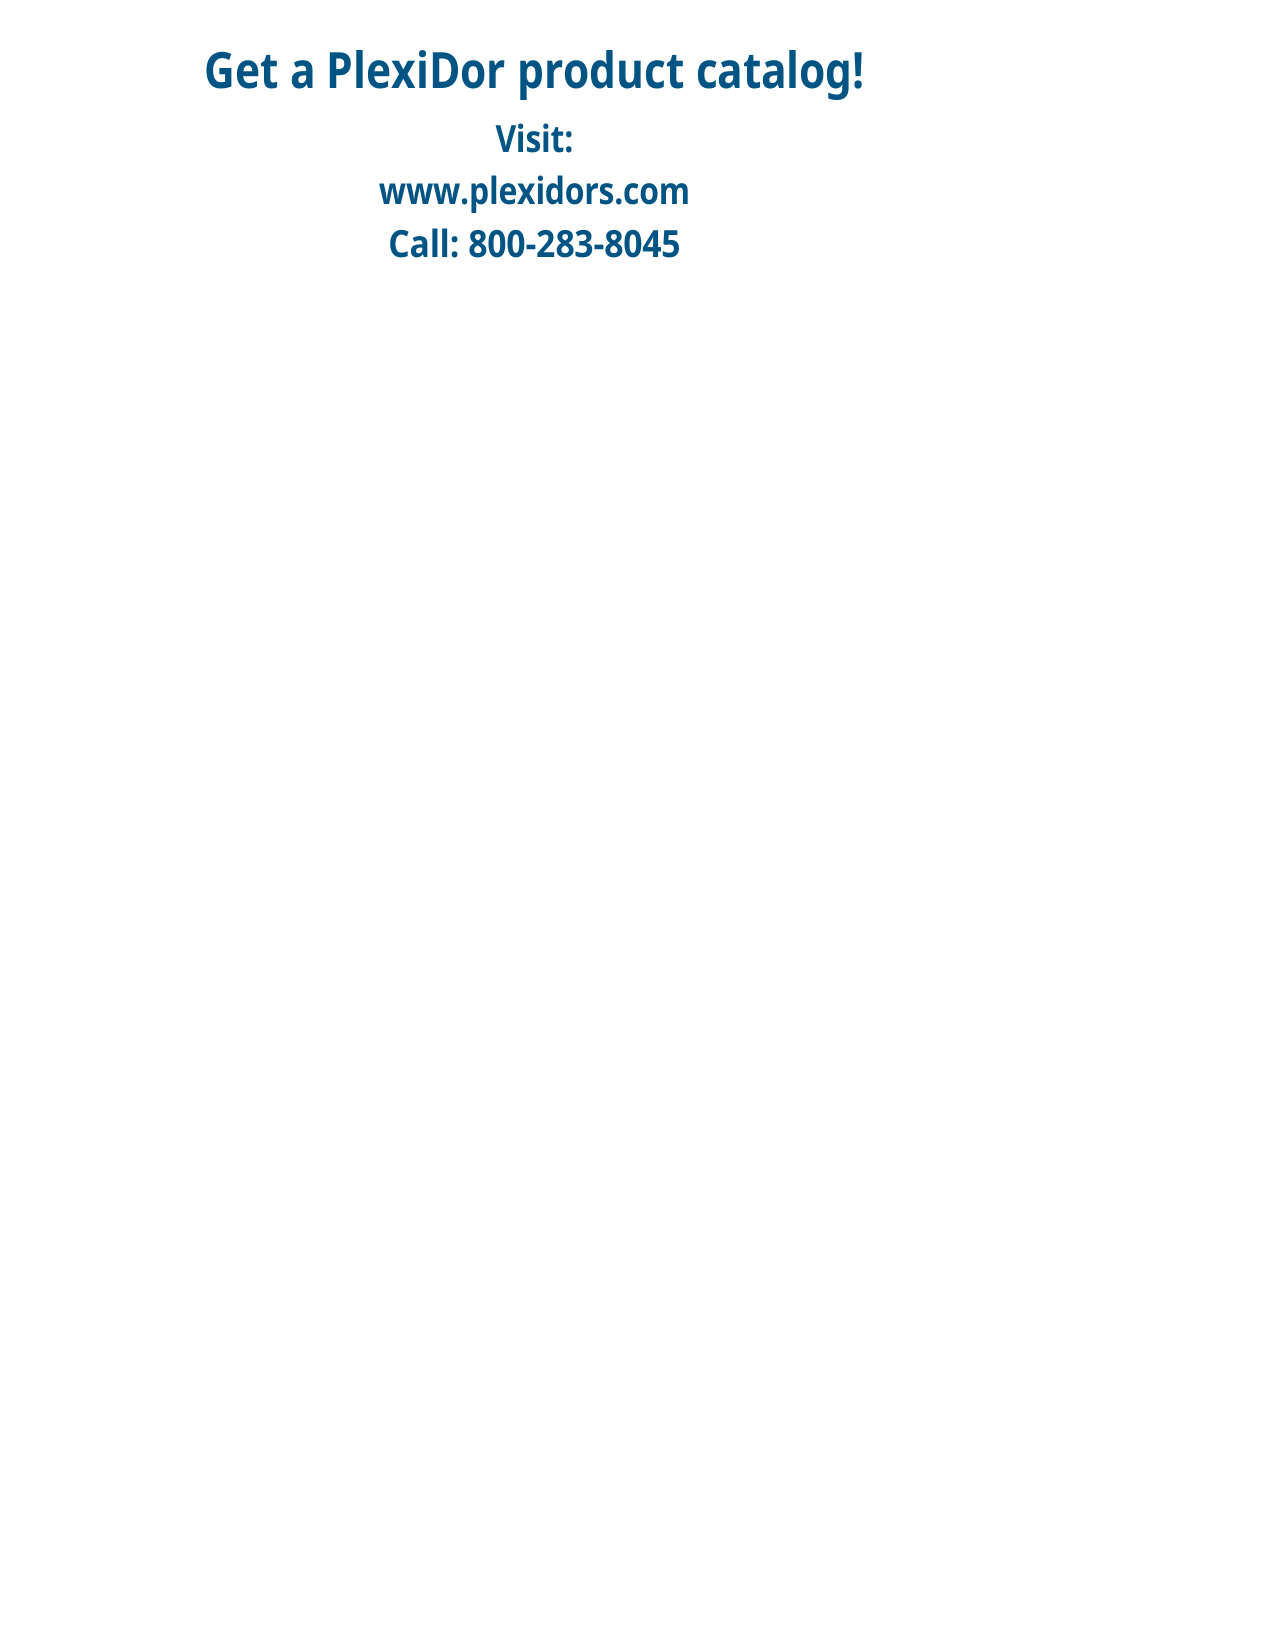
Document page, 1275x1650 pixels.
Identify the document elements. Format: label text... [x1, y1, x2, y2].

subtitle Visit: www.plexidors.com Call: 800-283-8045 [344, 112, 724, 268]
text Get a PlexiDor product catalog! [148, 35, 920, 103]
